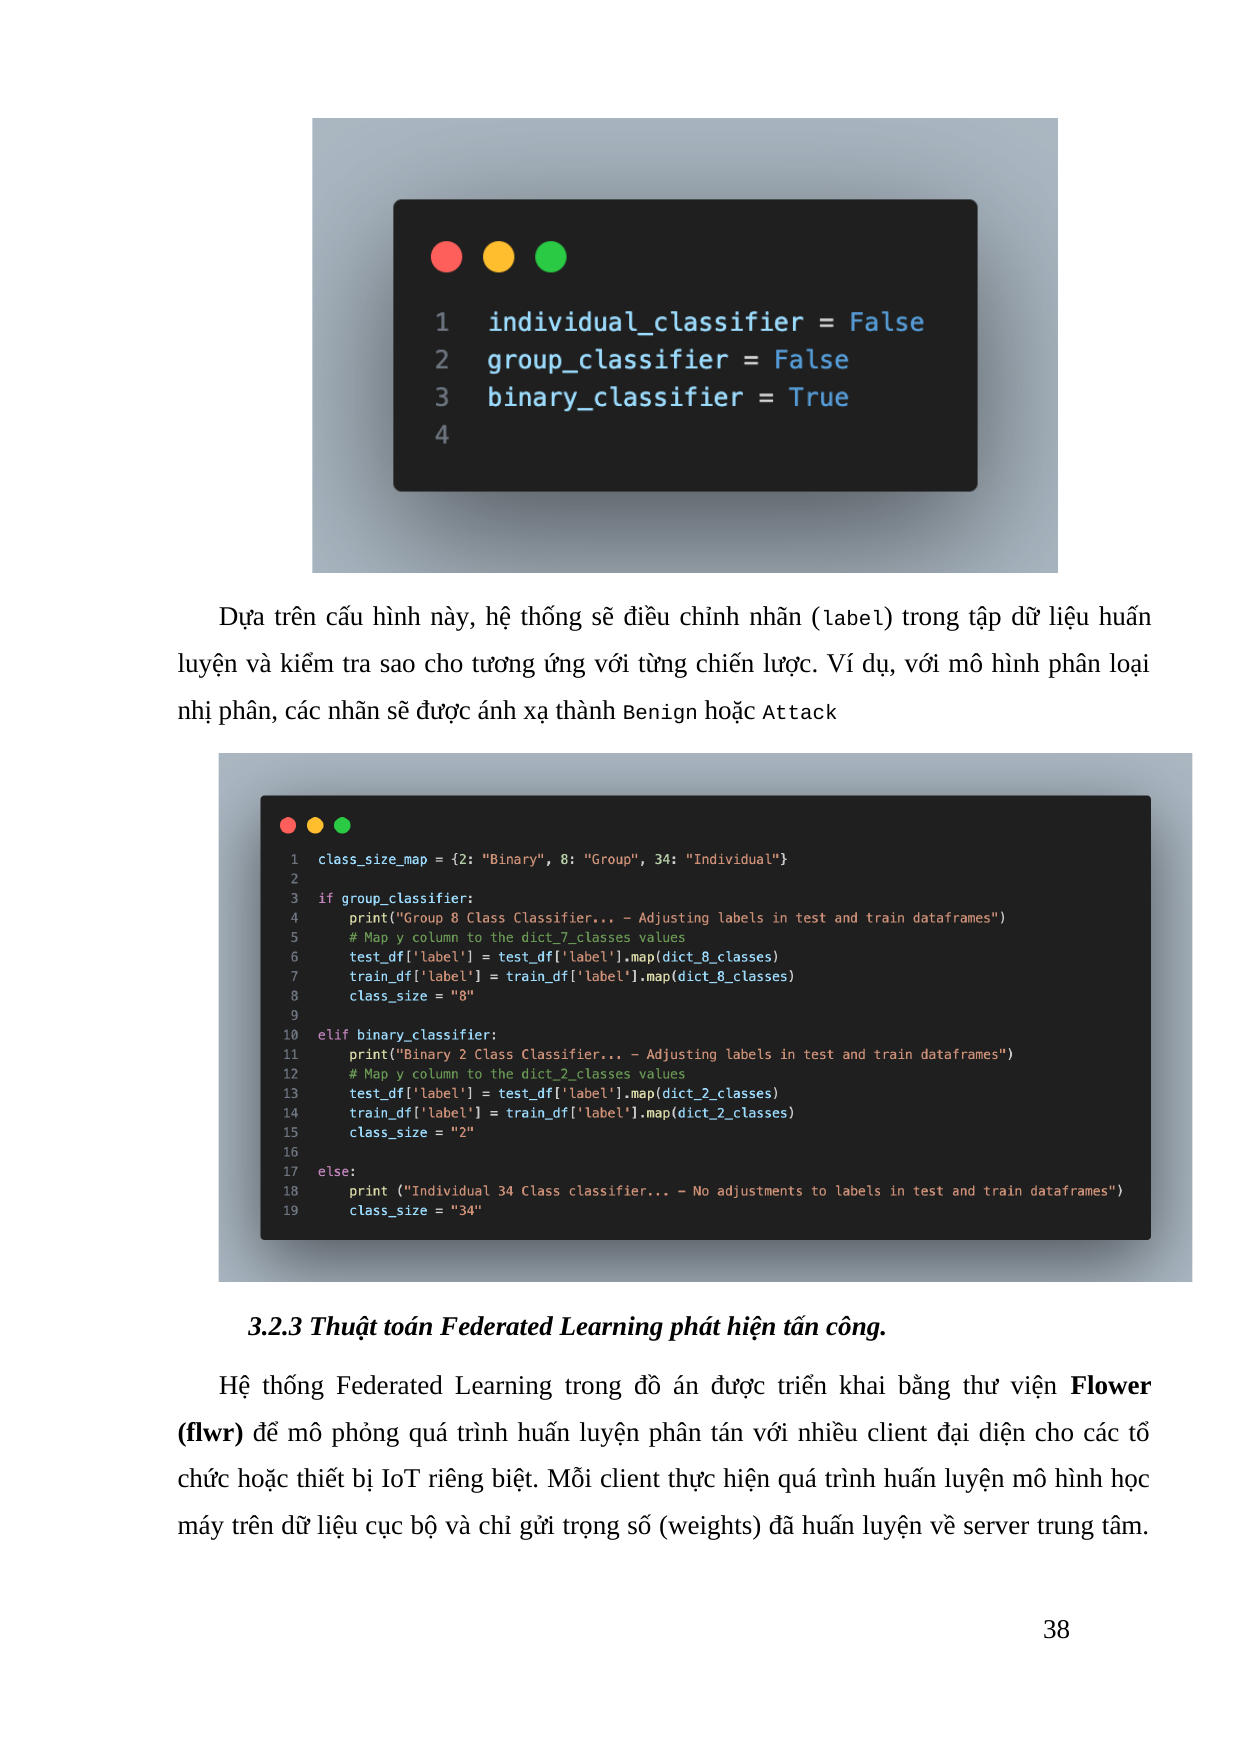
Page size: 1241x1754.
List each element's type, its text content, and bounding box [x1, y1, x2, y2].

subtitle 3.2.3 Thuật toán Federated Learning phát hiện tấn công. [218, 1310, 1152, 1341]
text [177, 1369, 1152, 1540]
picture [312, 118, 1058, 573]
picture [218, 753, 1193, 1282]
text Dựa trên cấu hình này, hệ thống sẽ điều chỉnh nhãn (label) trong tập dữ liệu huấn luyện và kiểm tra sao cho tương ứng với từng chiến lược. Ví dụ, với mô hình phân loại nhị phân, các nhãn sẽ được ánh xạ thành Benign hoặc Attack [177, 600, 1152, 726]
